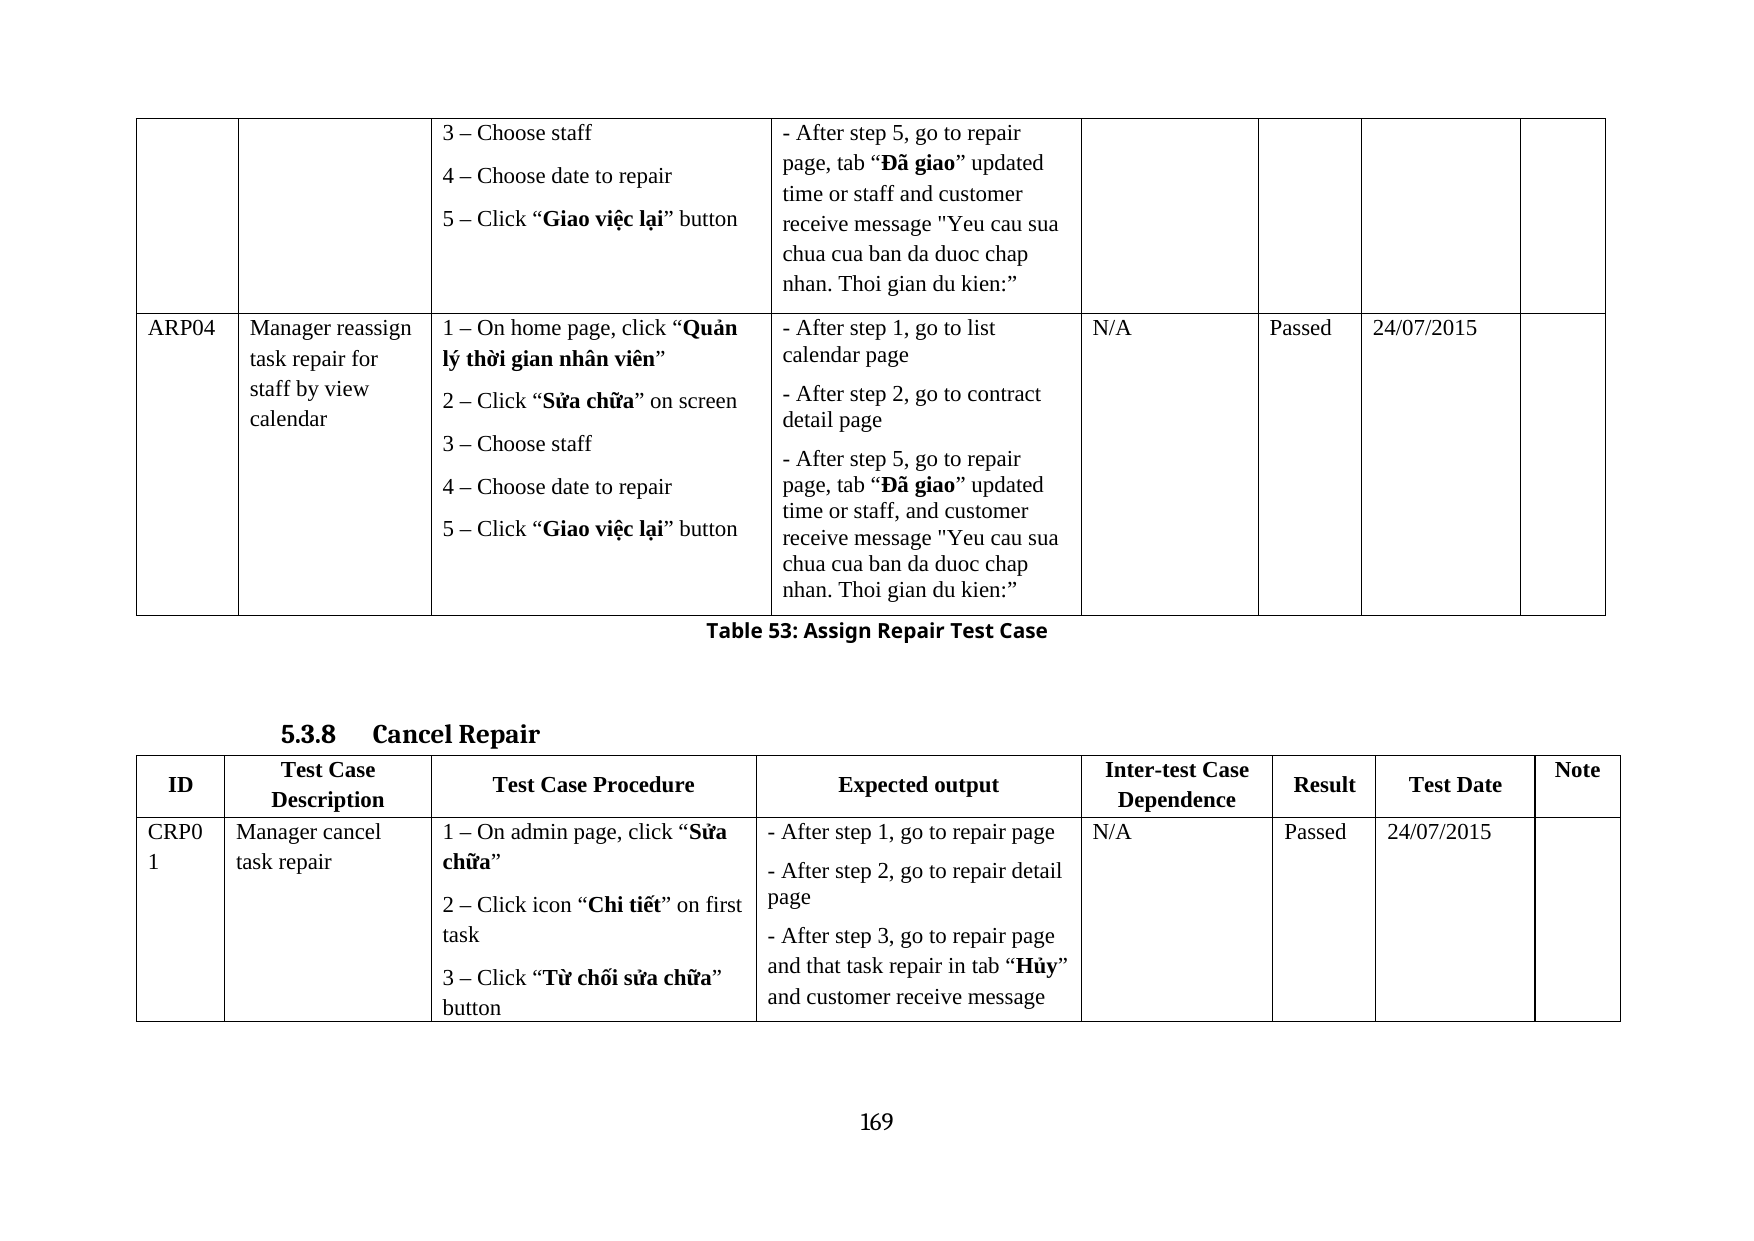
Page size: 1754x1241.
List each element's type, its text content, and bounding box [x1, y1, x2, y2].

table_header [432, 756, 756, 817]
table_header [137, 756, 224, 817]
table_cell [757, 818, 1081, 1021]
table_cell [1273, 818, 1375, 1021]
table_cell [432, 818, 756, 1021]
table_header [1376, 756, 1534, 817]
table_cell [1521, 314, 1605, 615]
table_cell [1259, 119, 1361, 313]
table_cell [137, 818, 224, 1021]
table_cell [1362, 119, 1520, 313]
text Table 53: Assign Repair Test Case [148, 616, 1606, 645]
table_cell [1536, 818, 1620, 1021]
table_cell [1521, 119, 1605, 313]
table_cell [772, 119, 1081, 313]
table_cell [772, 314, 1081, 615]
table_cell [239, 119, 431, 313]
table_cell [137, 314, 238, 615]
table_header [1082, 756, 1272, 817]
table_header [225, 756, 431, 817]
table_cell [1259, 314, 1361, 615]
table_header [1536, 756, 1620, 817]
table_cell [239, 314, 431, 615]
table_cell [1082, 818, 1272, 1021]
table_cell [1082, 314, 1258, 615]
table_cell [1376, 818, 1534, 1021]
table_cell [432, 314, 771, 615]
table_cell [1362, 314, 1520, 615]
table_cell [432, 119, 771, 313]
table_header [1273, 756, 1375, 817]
subtitle Cancel Repair [281, 719, 1606, 751]
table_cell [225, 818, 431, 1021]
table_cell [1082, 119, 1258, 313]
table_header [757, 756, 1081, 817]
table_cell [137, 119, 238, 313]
